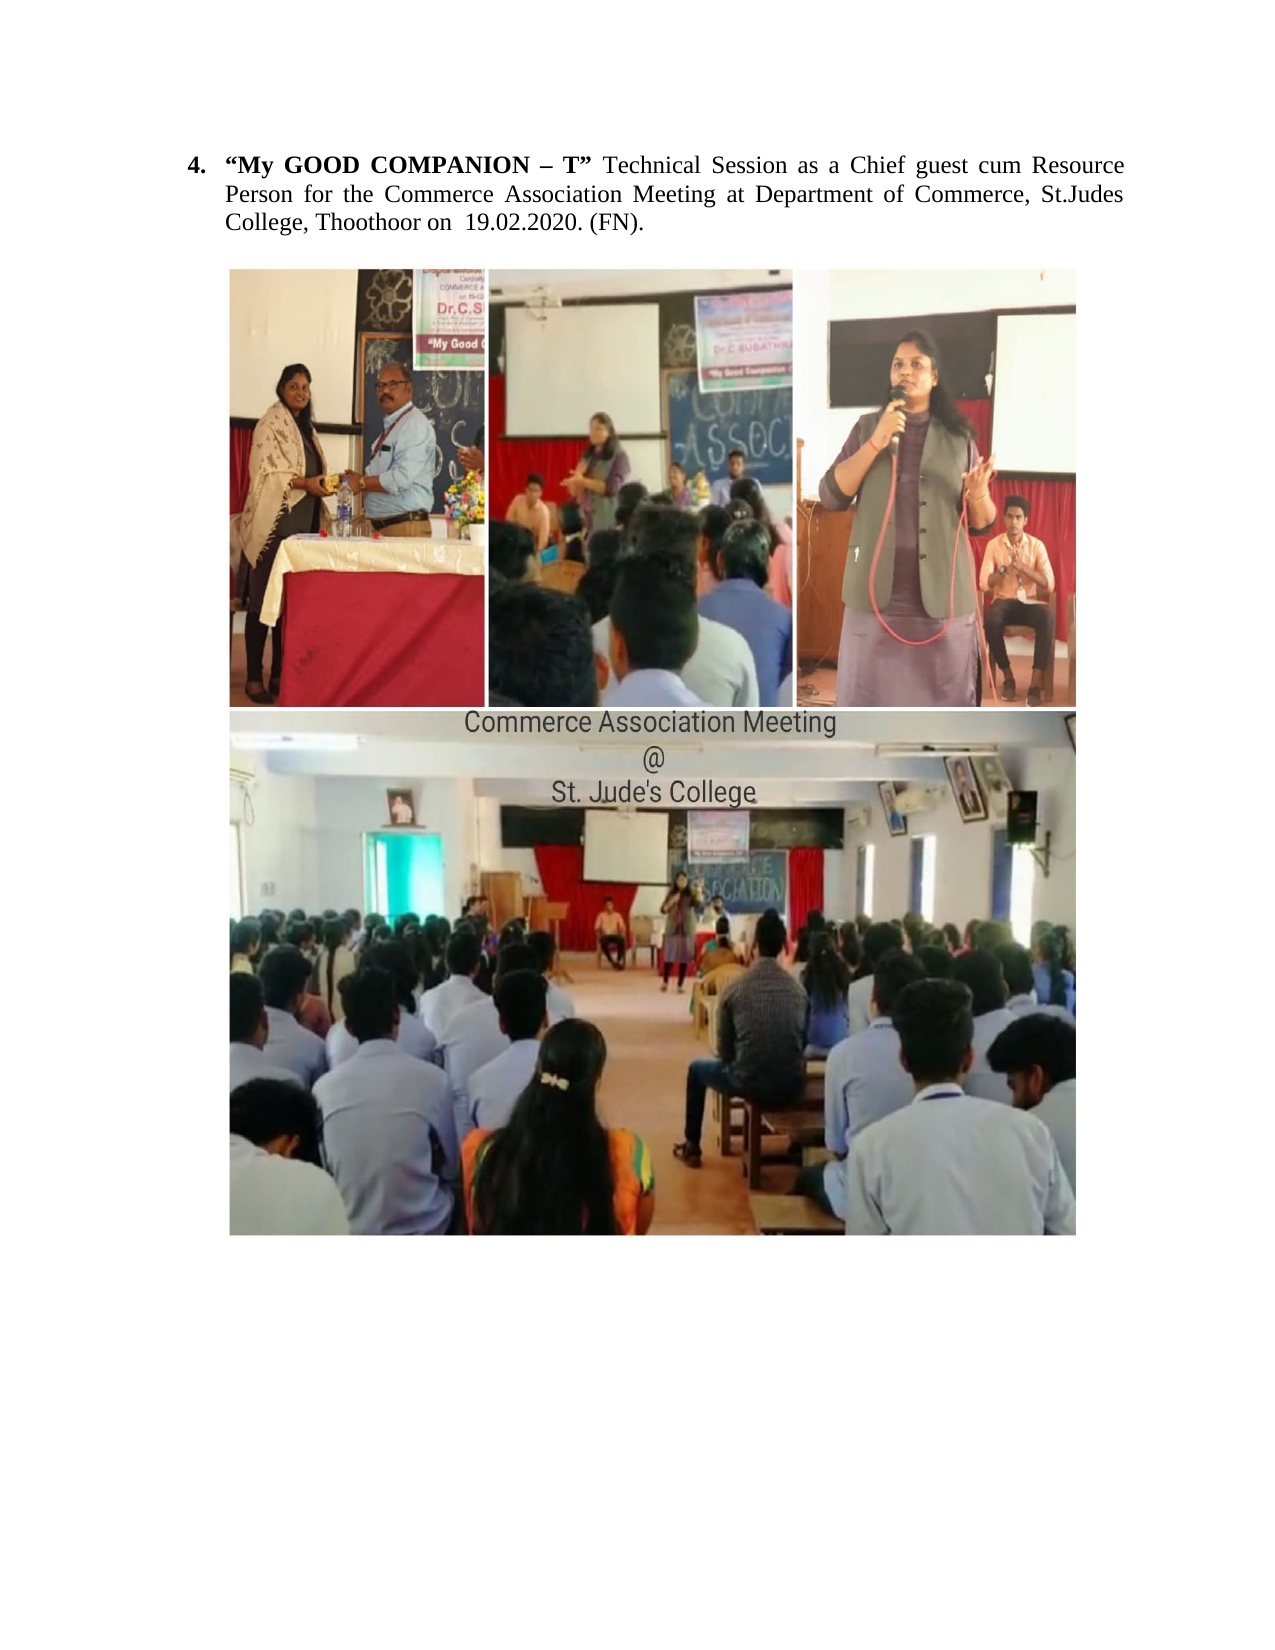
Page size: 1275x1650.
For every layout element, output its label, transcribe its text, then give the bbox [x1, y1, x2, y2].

list “My GOOD COMPANION – T” Technical Session as a Chief guest cum Resource Person for the Commerce Association Meeting at Department of Commerce, St.Judes College, Thoothoor on 19.02.2020. (FN). [187, 150, 1125, 236]
picture [225, 265, 1080, 1240]
